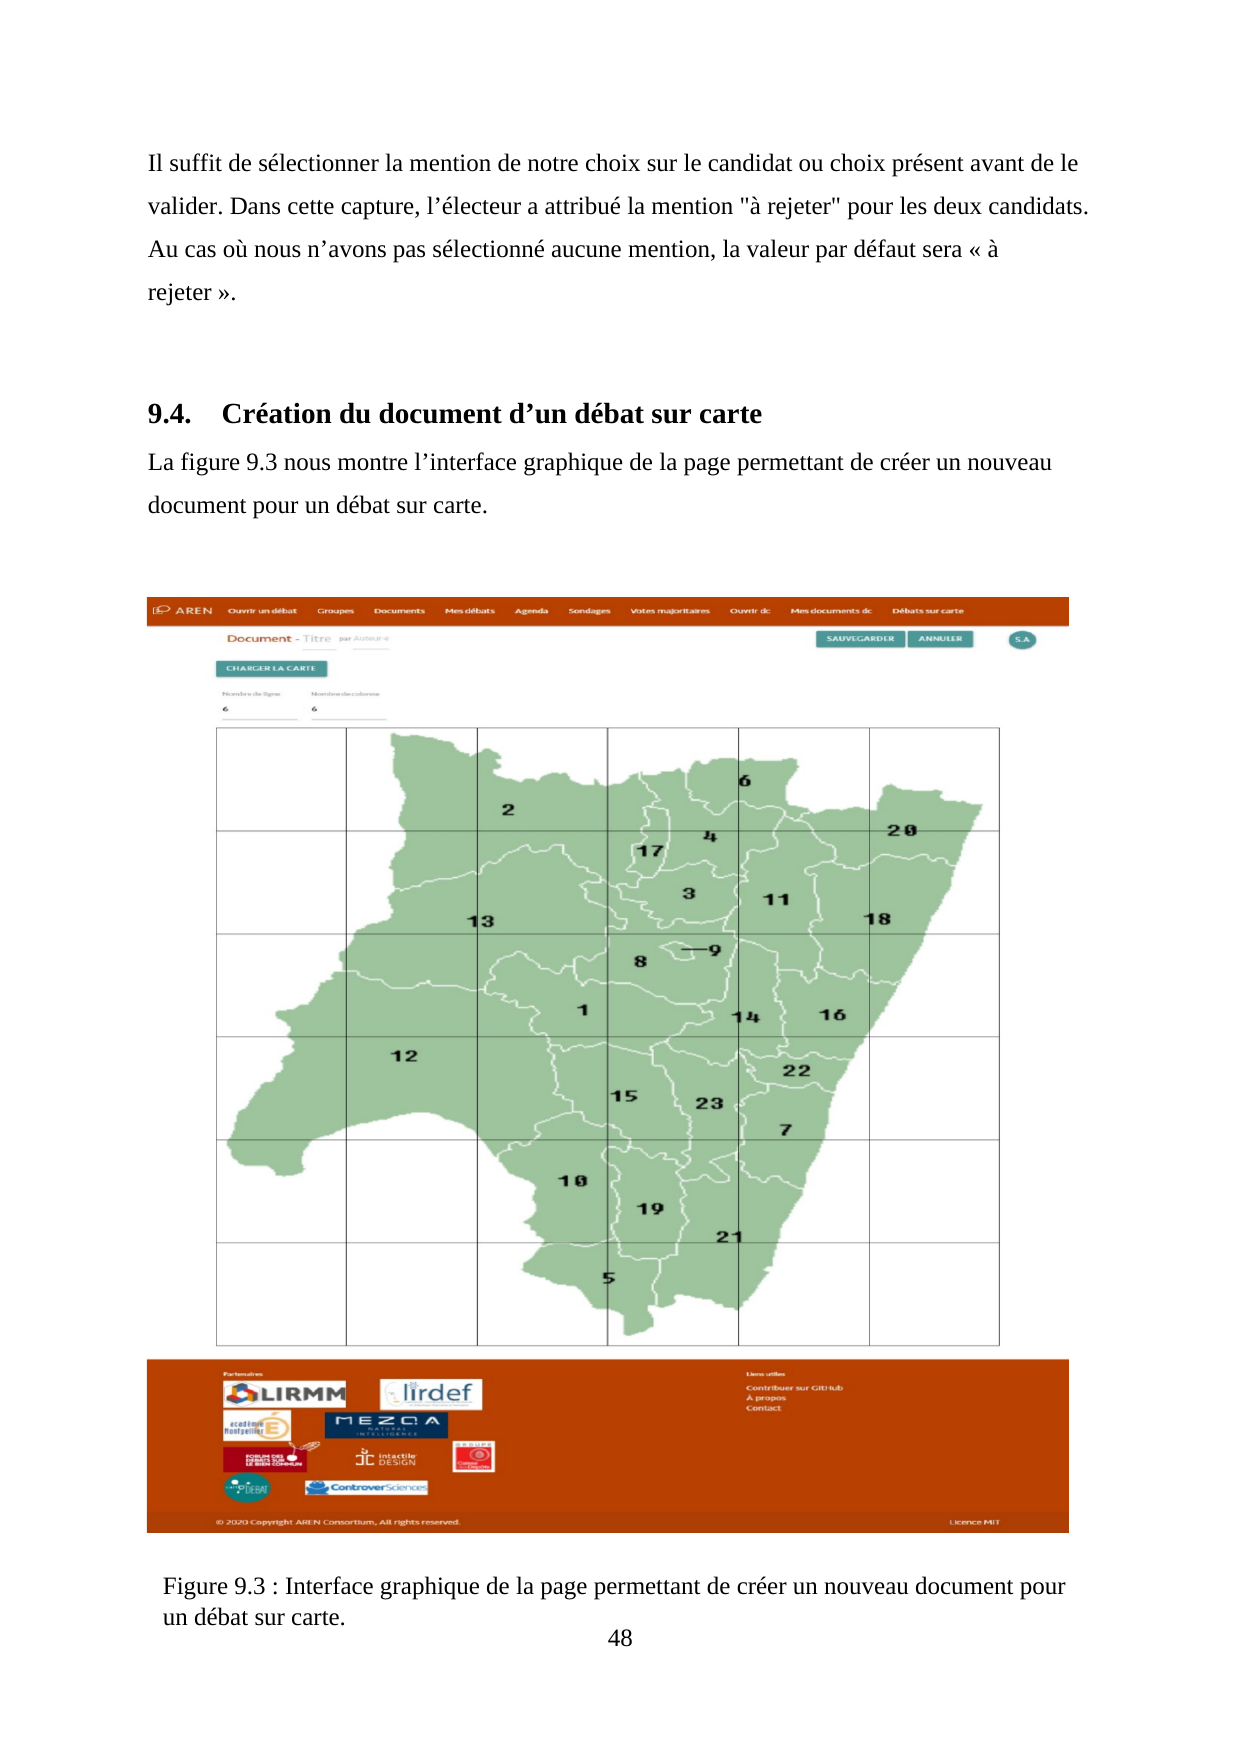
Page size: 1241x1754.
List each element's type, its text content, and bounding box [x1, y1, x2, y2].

text Il suffit de sélectionner la mention de notre choix sur le candidat ou choix présent avant de le valider. Dans cette capture, l’électeur a attribué la mention "à rejeter" pour les deux candidats. Au cas où nous n’avons pas sélectionné aucune mention, la valeur par défaut sera « à rejeter ». [148, 148, 1093, 306]
subtitle Création du document d’un débat sur carte [148, 397, 1093, 430]
picture [146, 597, 1069, 1533]
text La figure 9.3 nous montre l’interface graphique de la page permettant de créer un nouveau document pour un débat sur carte. [148, 447, 1093, 519]
